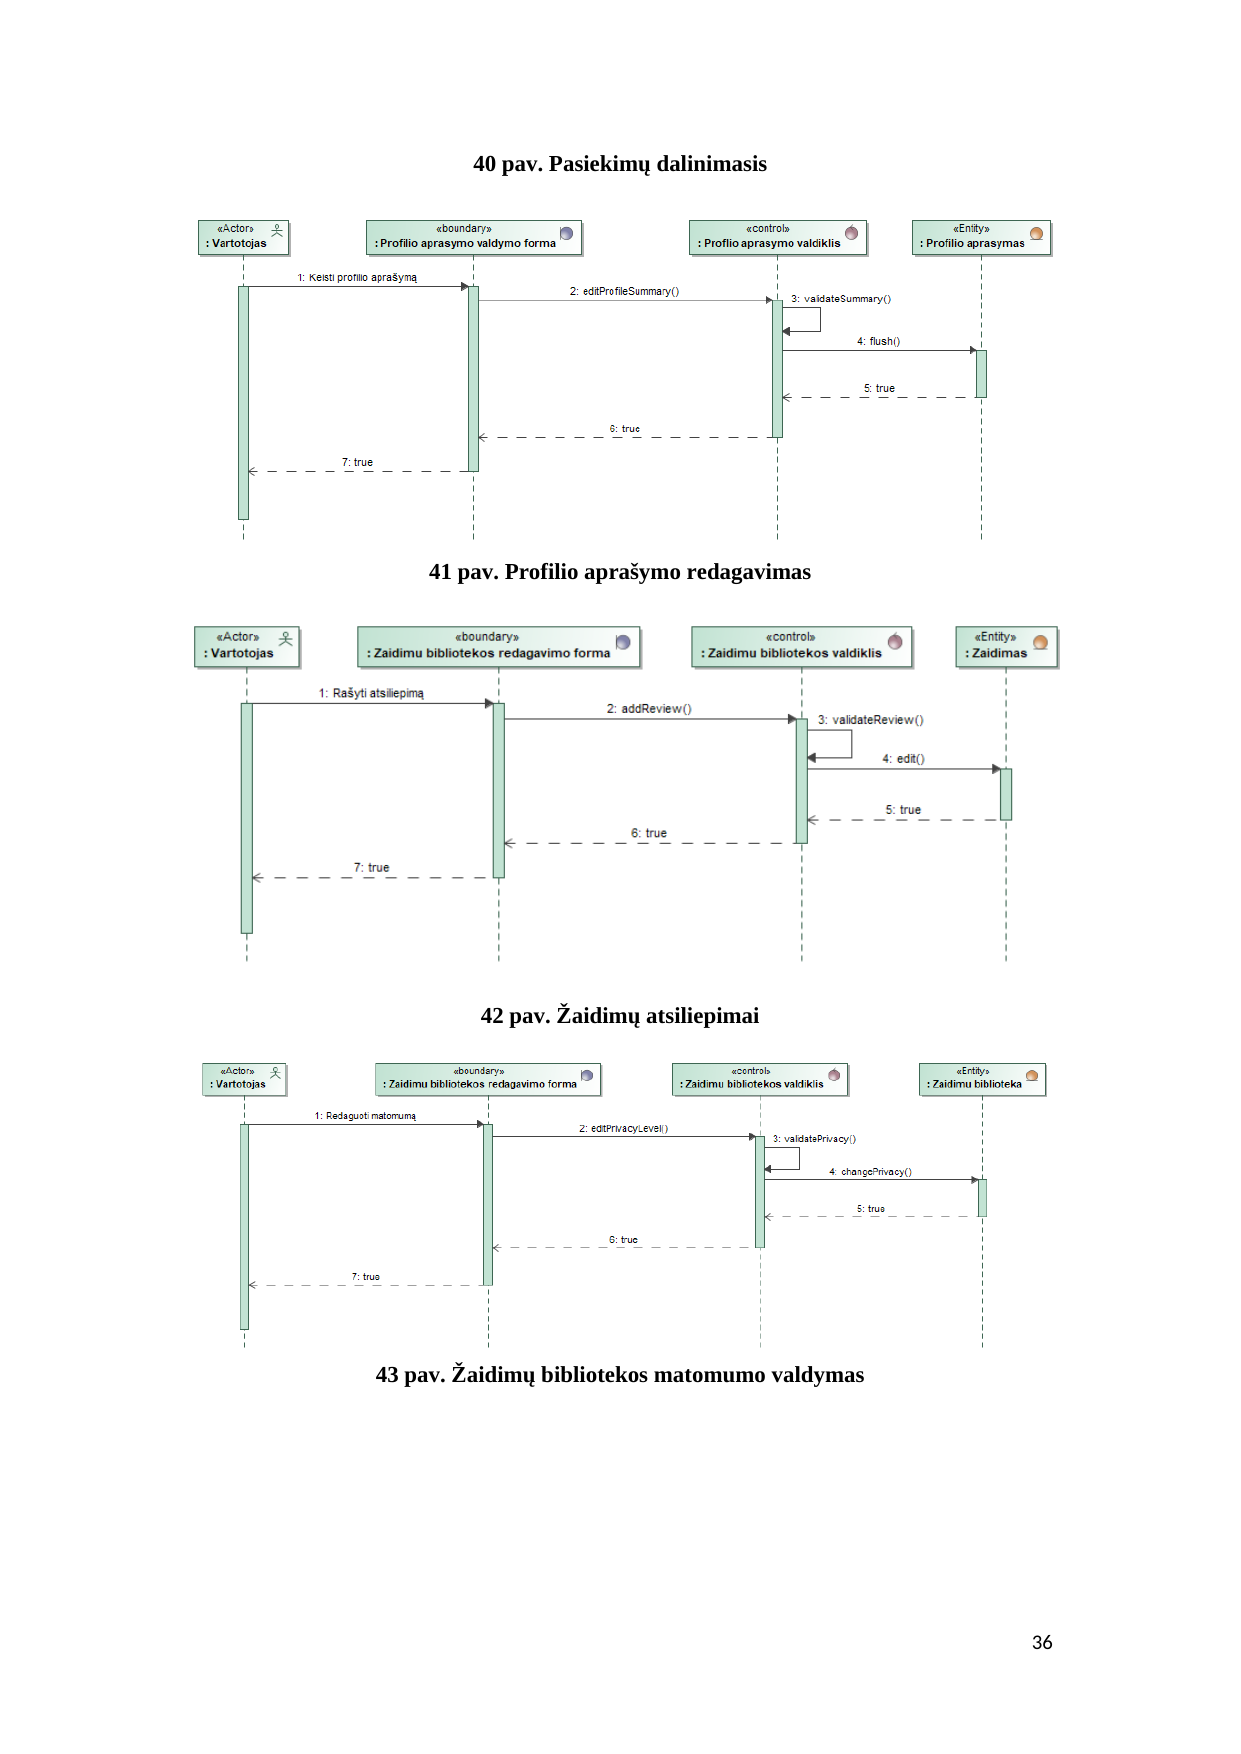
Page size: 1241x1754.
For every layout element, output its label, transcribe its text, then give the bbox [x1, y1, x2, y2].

picture [187, 202, 1060, 558]
text 43 pav. Žaidimų bibliotekos matomumo valdymas [187, 1362, 1053, 1388]
text 40 pav. Pasiekimų dalinimasis [187, 150, 1053, 176]
picture [187, 610, 1073, 1003]
text 42 pav. Žaidimų atsiliepimai [187, 1003, 1053, 1029]
picture [187, 1055, 1059, 1362]
text 41 pav. Profilio aprašymo redagavimas [187, 558, 1053, 584]
